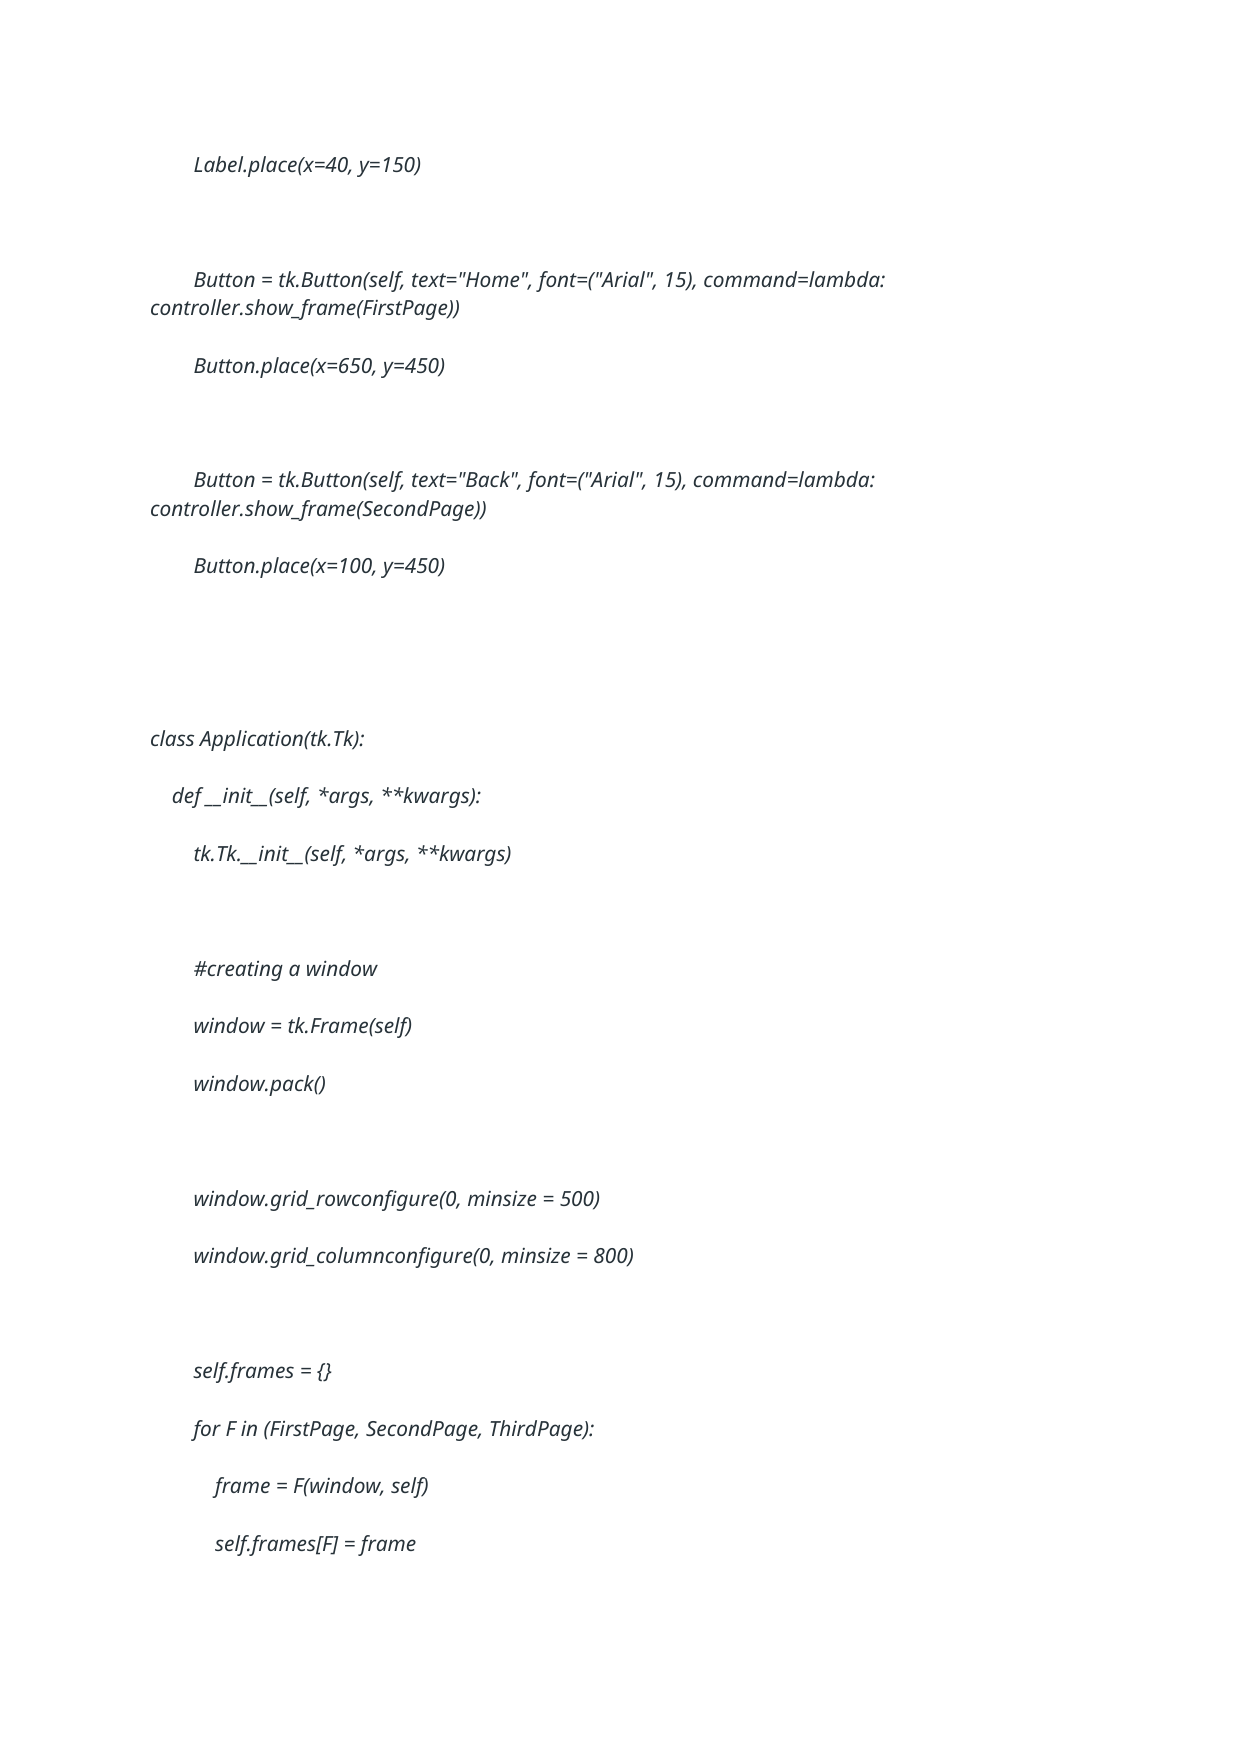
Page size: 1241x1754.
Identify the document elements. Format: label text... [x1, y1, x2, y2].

text Button.place(x=650, y=450) [150, 351, 1090, 379]
text frame = F(window, self) [150, 1471, 1090, 1500]
text def __init__(self, *args, **kwargs): [150, 781, 1090, 810]
text tk.Tk.__init__(self, *args, **kwargs) [150, 839, 1090, 867]
text self.frames = {} [150, 1356, 1090, 1384]
text self.frames[F] = frame [150, 1529, 1090, 1557]
text class Application(tk.Tk): [150, 724, 1090, 752]
text window = tk.Frame(self) [150, 1011, 1090, 1040]
text window.grid_rowconfigure(0, minsize = 500) [150, 1184, 1090, 1212]
text window.pack() [150, 1069, 1090, 1097]
text Button = tk.Button(self, text="Back", font=("Arial", 15), command=lambda: controller.show_frame(SecondPage)) [150, 466, 1090, 522]
text Label.place(x=40, y=150) [150, 150, 1090, 178]
text #creating a window [150, 954, 1090, 982]
text Button = tk.Button(self, text="Home", font=("Arial", 15), command=lambda: controller.show_frame(FirstPage)) [150, 265, 1090, 322]
text for F in (FirstPage, SecondPage, ThirdPage): [150, 1414, 1090, 1442]
text window.grid_columnconfigure(0, minsize = 800) [150, 1241, 1090, 1270]
text Button.place(x=100, y=450) [150, 552, 1090, 580]
